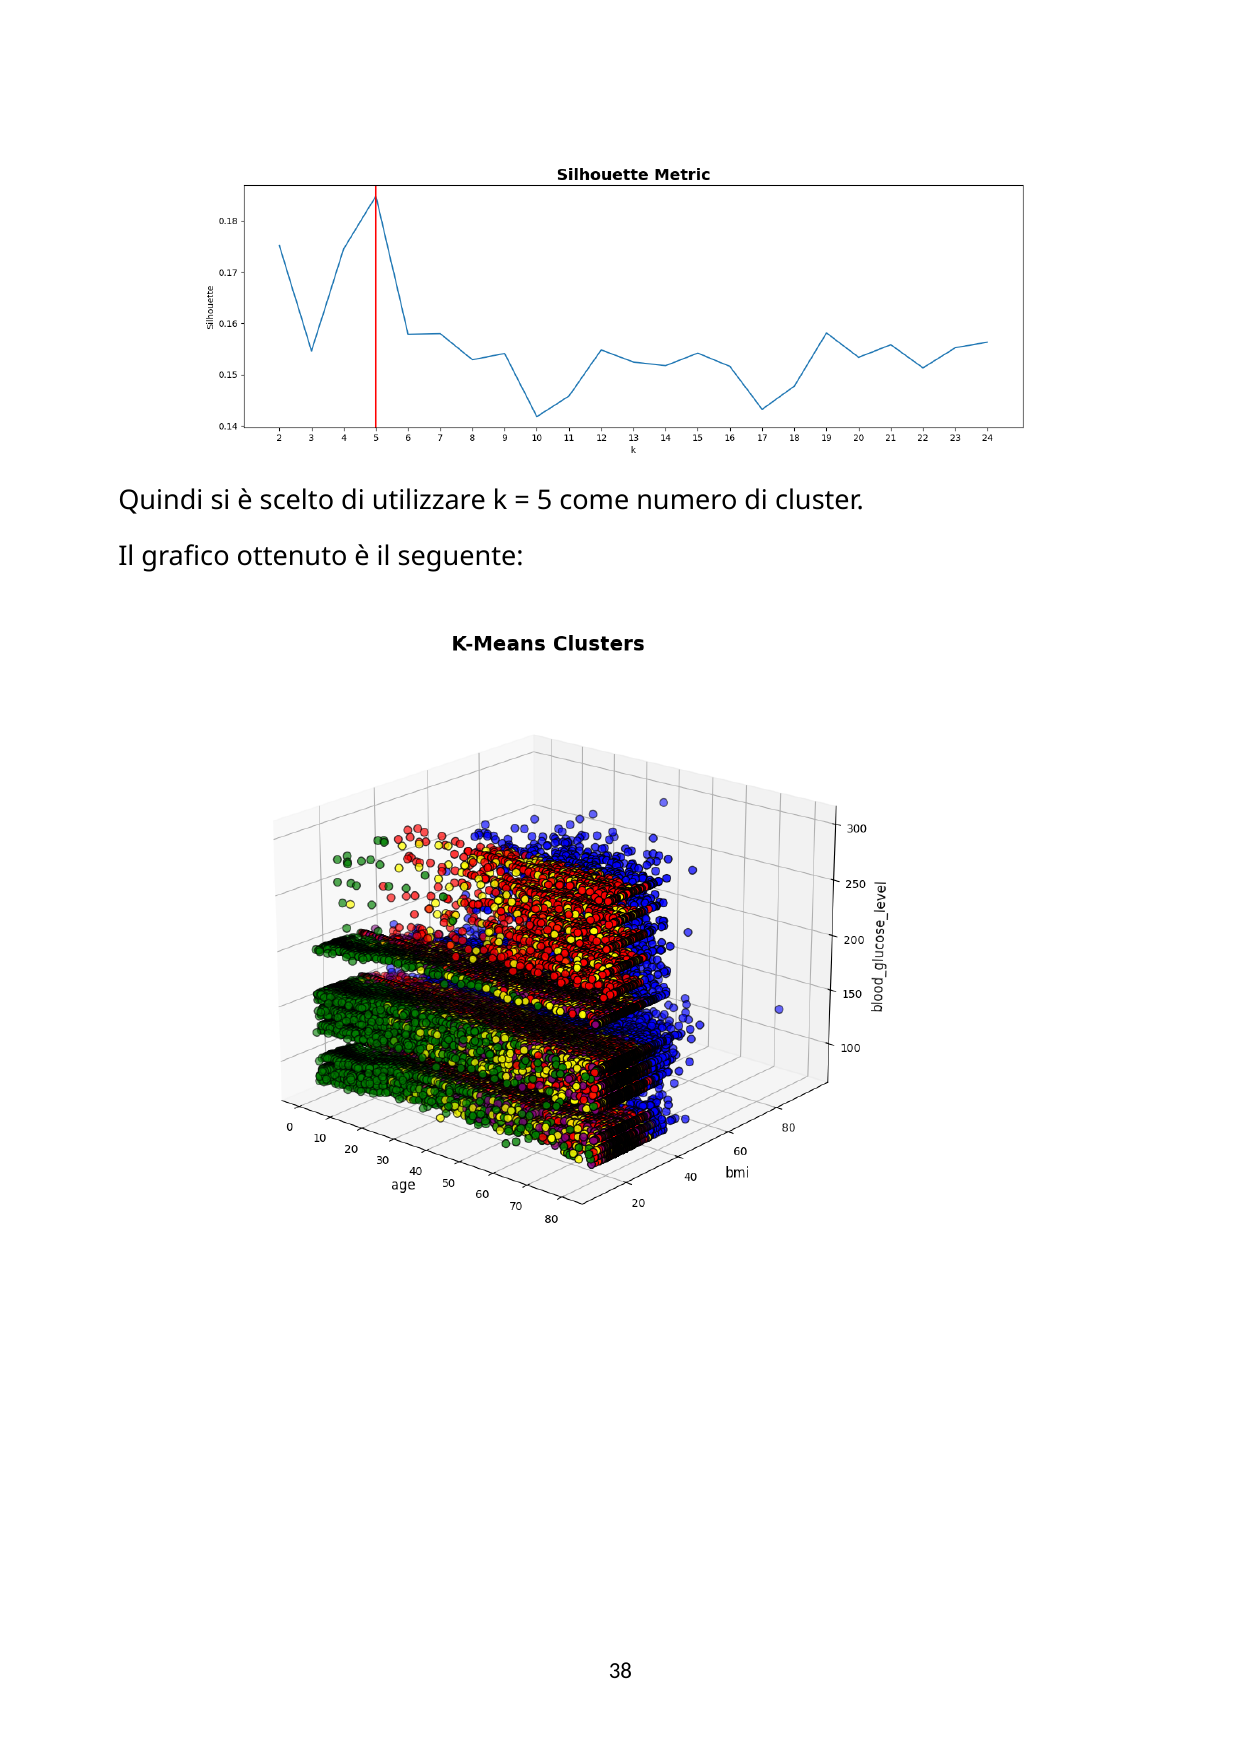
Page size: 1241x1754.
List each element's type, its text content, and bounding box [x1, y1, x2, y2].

picture [118, 593, 992, 1246]
text Il grafico ottenuto è il seguente: [118, 537, 1122, 573]
picture [118, 147, 1123, 462]
text Quindi si è scelto di utilizzare k = 5 come numero di cluster. [118, 480, 1122, 517]
